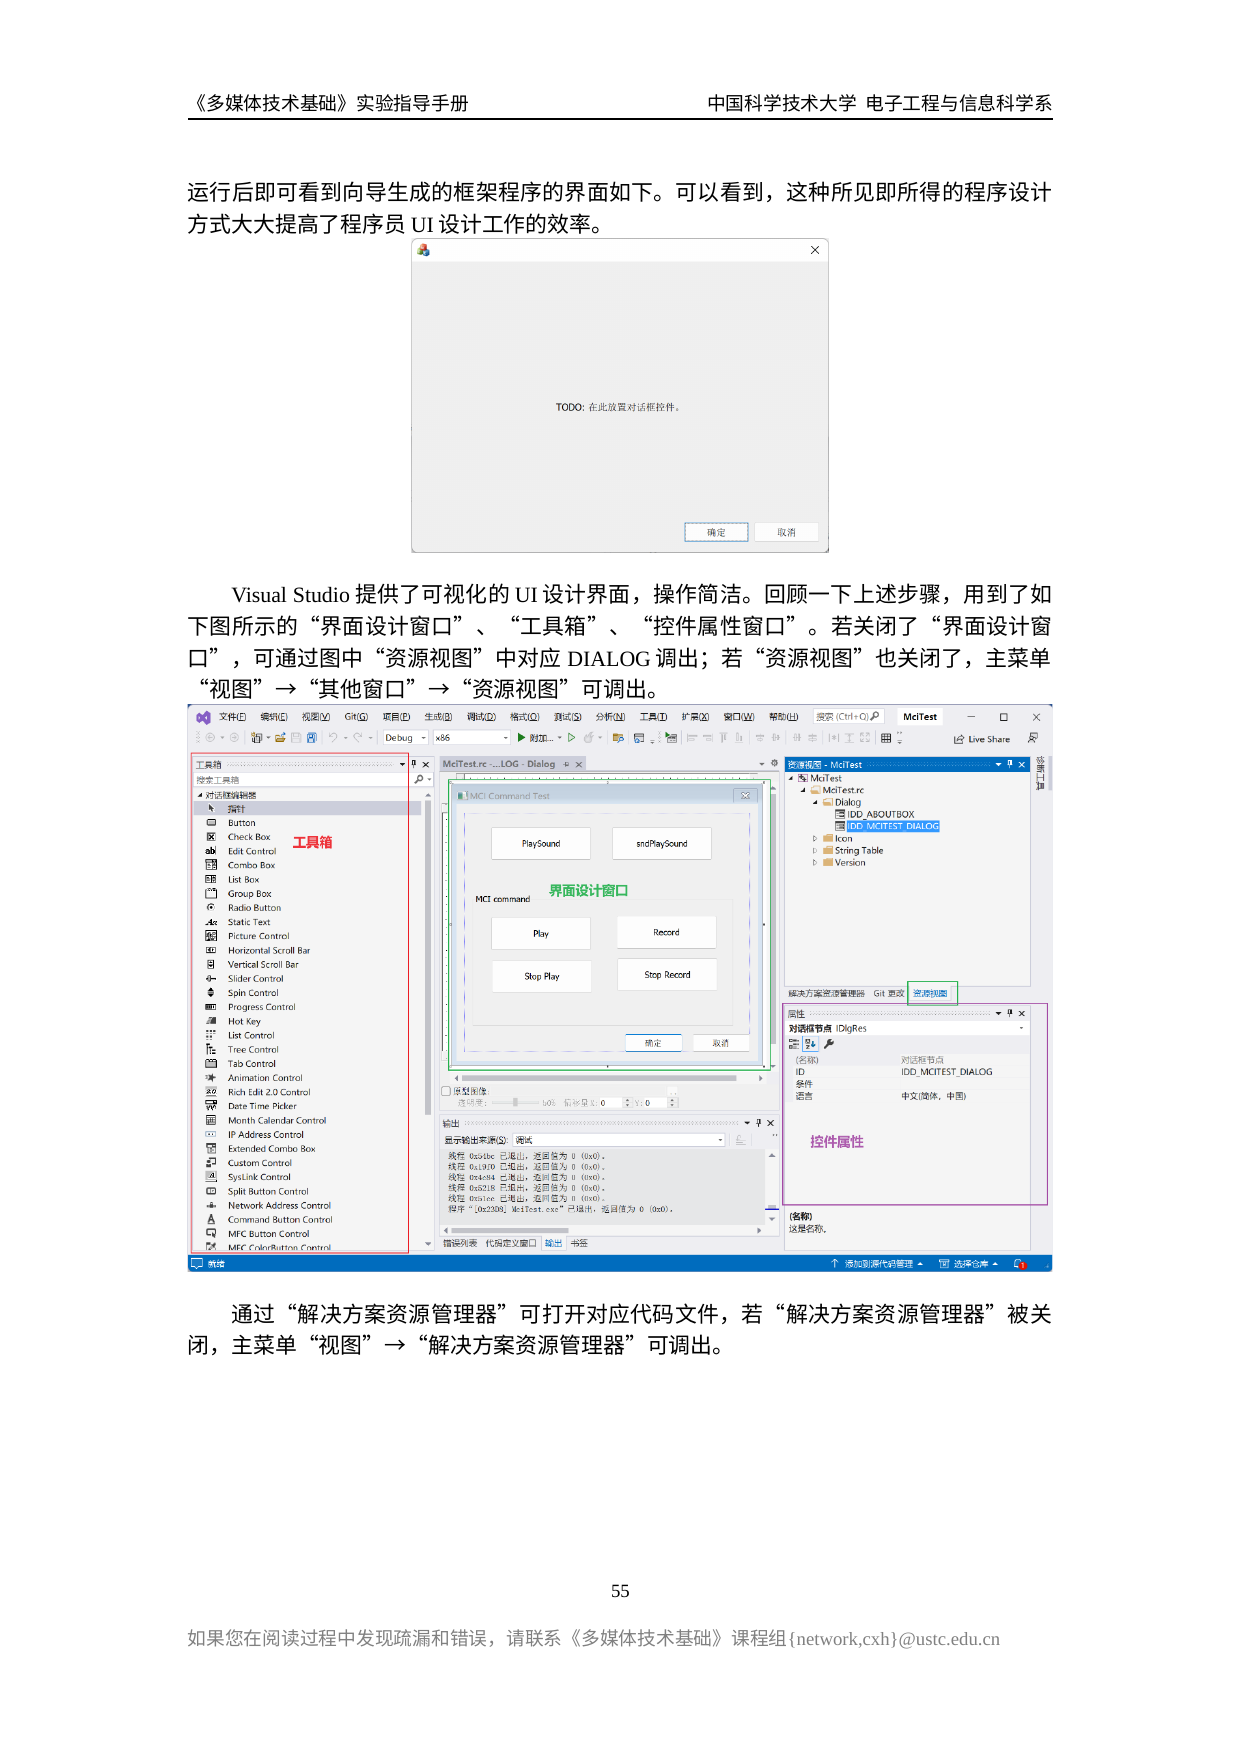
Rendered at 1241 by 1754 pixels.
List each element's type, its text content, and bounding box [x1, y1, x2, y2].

text 运行后即可看到向导生成的框架程序的界面如下。可以看到，这种所见即所得的程序设计方式大大提高了程序员UI设计工作的效率。 [187, 175, 1053, 238]
picture [411, 238, 829, 553]
text 通过“解决方案资源管理器”可打开对应代码文件，若“解决方案资源管理器”被关闭，主菜单“视图”→“解决方案资源管理器”可调出。 [187, 1297, 1053, 1360]
text Visual Studio提供了可视化的UI设计界面，操作简洁。回顾一下上述步骤，用到了如下图所示的“界面设计窗口”、“工具箱”、“控件属性窗口”。若关闭了“界面设计窗口”，可通过图中“资源视图”中对应DIALOG调出；若“资源视图”也关闭了，主菜单“视图”→“其他窗口”→“资源视图”可调出。 [187, 577, 1053, 704]
picture [187, 704, 1053, 1272]
